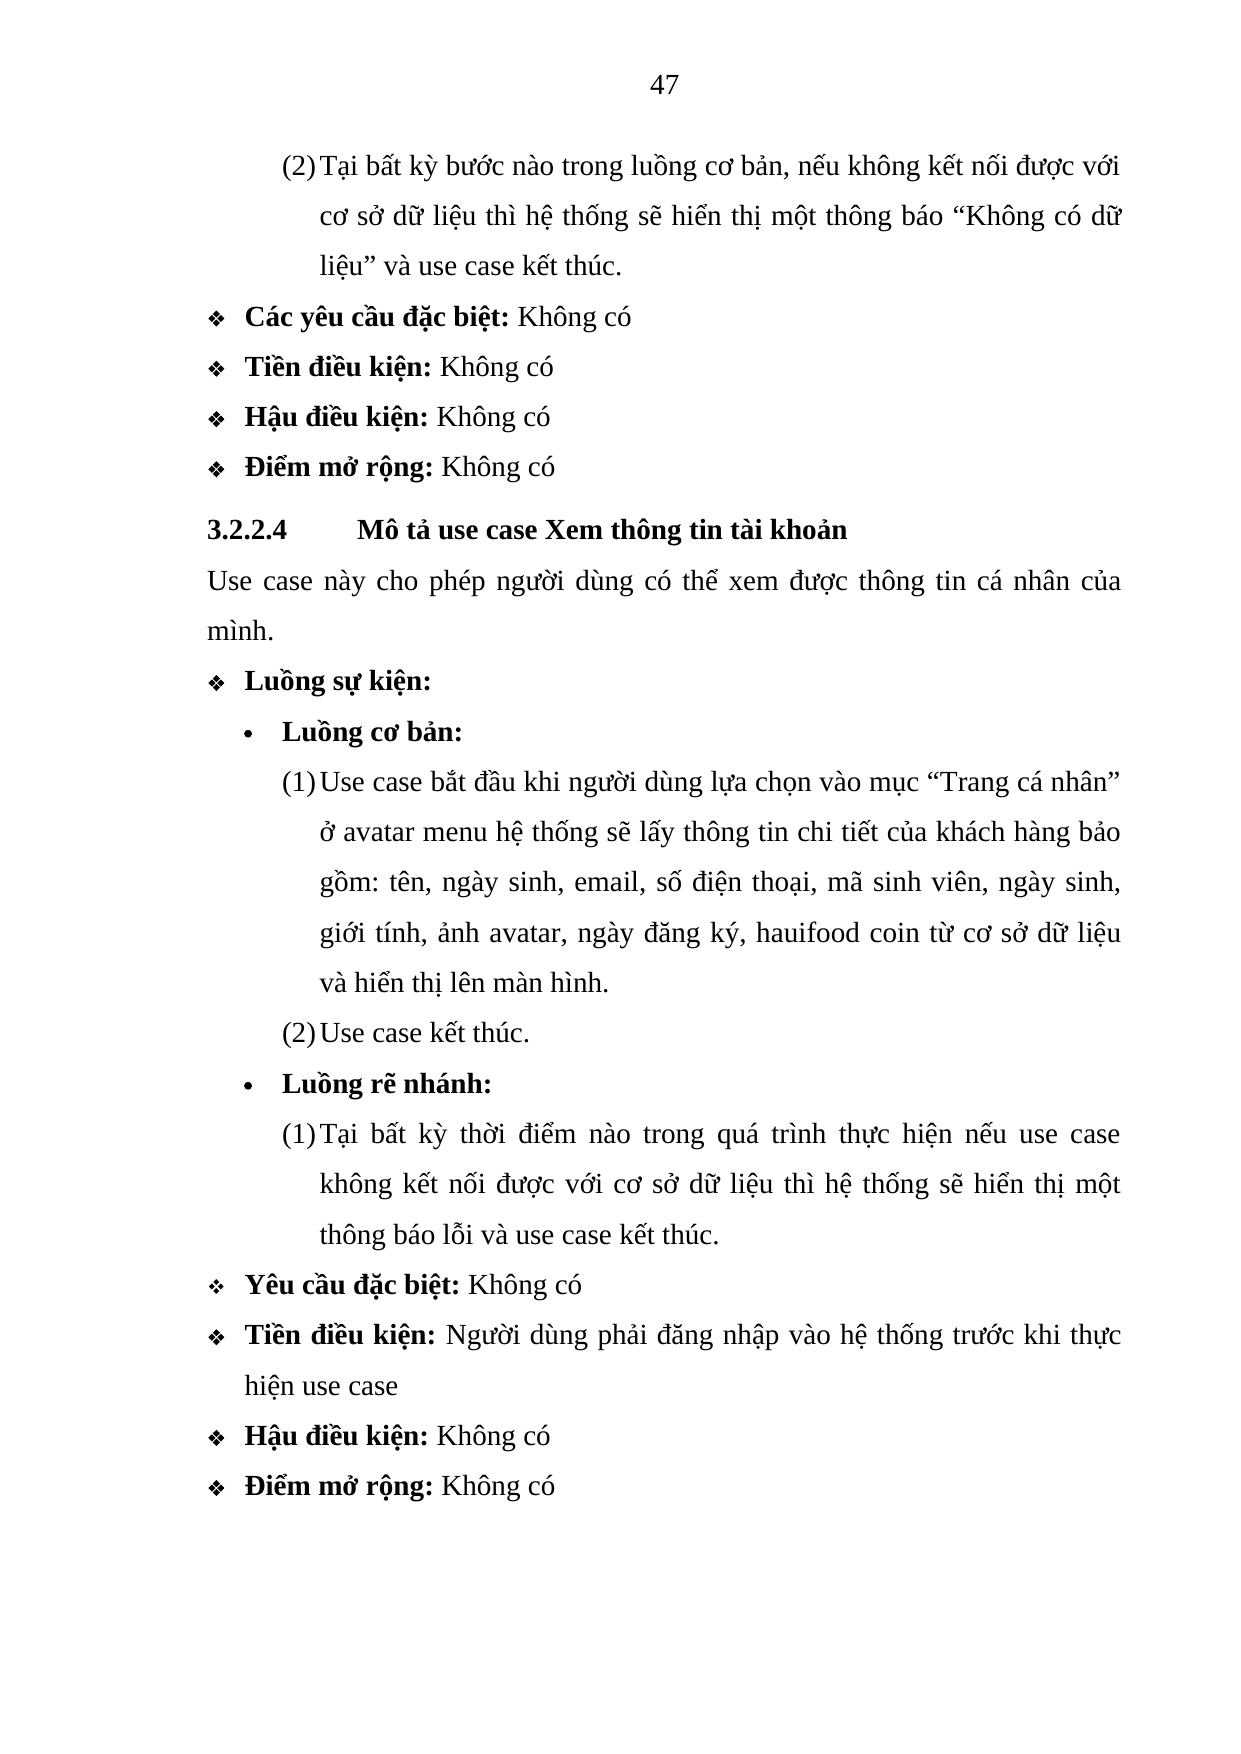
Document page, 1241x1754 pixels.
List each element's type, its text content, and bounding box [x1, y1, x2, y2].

list Luồng cơ bản: [244, 714, 1122, 747]
list Luồng rẽ nhánh: [244, 1066, 1122, 1099]
text Use case này cho phép người dùng có thể xem được thông tin cá nhân của mình. [207, 563, 1122, 647]
list Hậu điều kiện: Không có [207, 1418, 1122, 1452]
list Tại bất kỳ thời điểm nào trong quá trình thực hiện nếu use case không kết nối được với cơ sở dữ liệu thì hệ thống sẽ hiển thị một thông báo lỗi và use case kết thúc. [282, 1116, 1122, 1250]
list Tiền điều kiện: Người dùng phải đăng nhập vào hệ thống trước khi thực hiện use case [207, 1317, 1122, 1401]
list Các yêu cầu đặc biệt: Không có [207, 299, 1122, 332]
list Hậu điều kiện: Không có [207, 399, 1122, 433]
list Điểm mở rộng: Không có [207, 449, 1122, 483]
list Điểm mở rộng: Không có [207, 1468, 1122, 1502]
list Tại bất kỳ bước nào trong luồng cơ bản, nếu không kết nối được với cơ sở dữ liệu thì hệ thống sẽ hiển thị một thông báo “Không có dữ liệu” và use case kết thúc. [282, 148, 1122, 282]
list Use case kết thúc. [282, 1016, 1122, 1049]
list Tiền điều kiện: Không có [207, 349, 1122, 382]
list Yêu cầu đặc biệt: Không có [207, 1267, 1122, 1301]
list Use case bắt đầu khi người dùng lựa chọn vào mục “Trang cá nhân” ở avatar menu hệ thống sẽ lấy thông tin chi tiết của khách hàng bảo gồm: tên, ngày sinh, email, số điện thoại, mã sinh viên, ngày sinh, giới tính, ảnh avatar, ngày đăng ký, hauifood coin từ cơ sở dữ liệu và hiển thị lên màn hình. [282, 764, 1122, 999]
list Luồng sự kiện: [207, 663, 1122, 697]
subtitle Mô tả use case Xem thông tin tài khoản [207, 512, 1122, 546]
